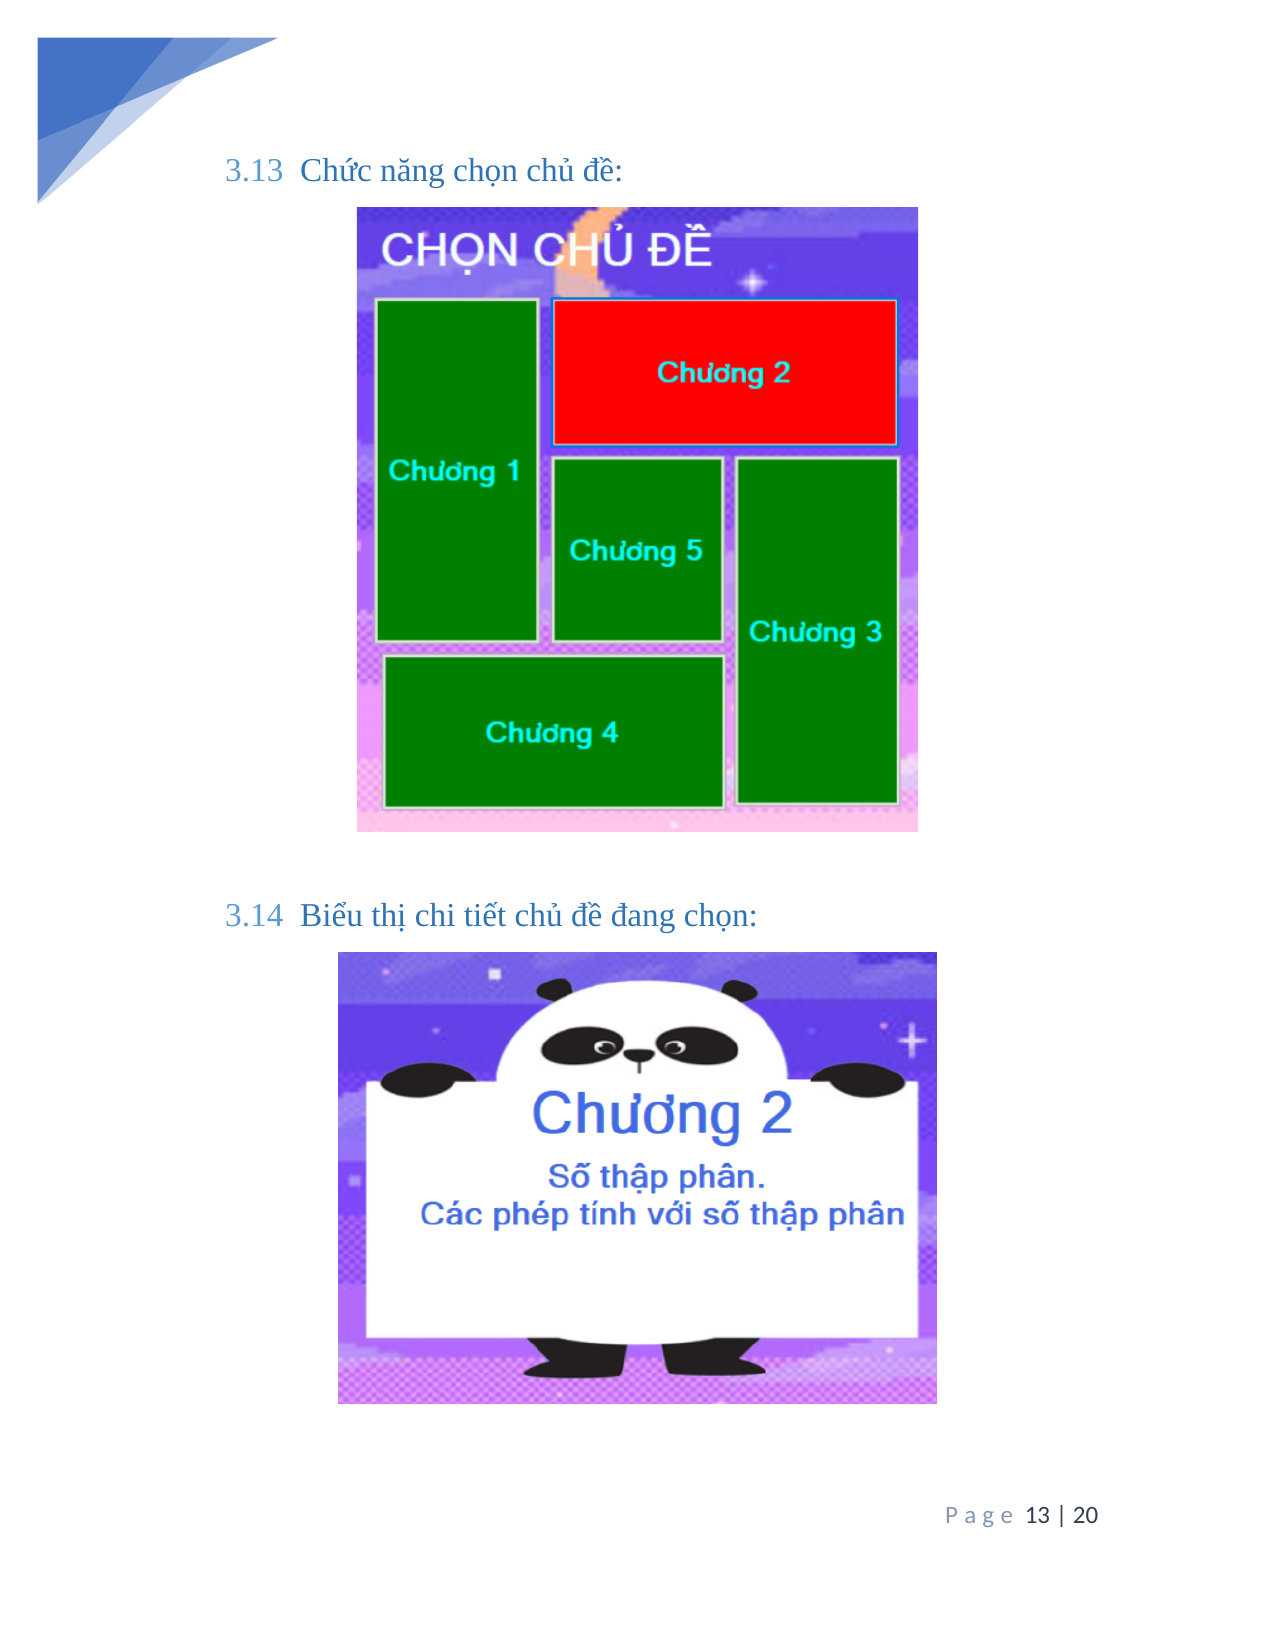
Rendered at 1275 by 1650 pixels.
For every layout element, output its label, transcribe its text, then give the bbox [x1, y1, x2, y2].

picture [338, 952, 937, 1404]
picture [356, 207, 919, 832]
picture [37, 37, 279, 206]
subtitle Biểu thị chi tiết chủ đề đang chọn: [225, 895, 1125, 934]
subtitle Chức năng chọn chủ đề: [225, 150, 1125, 188]
